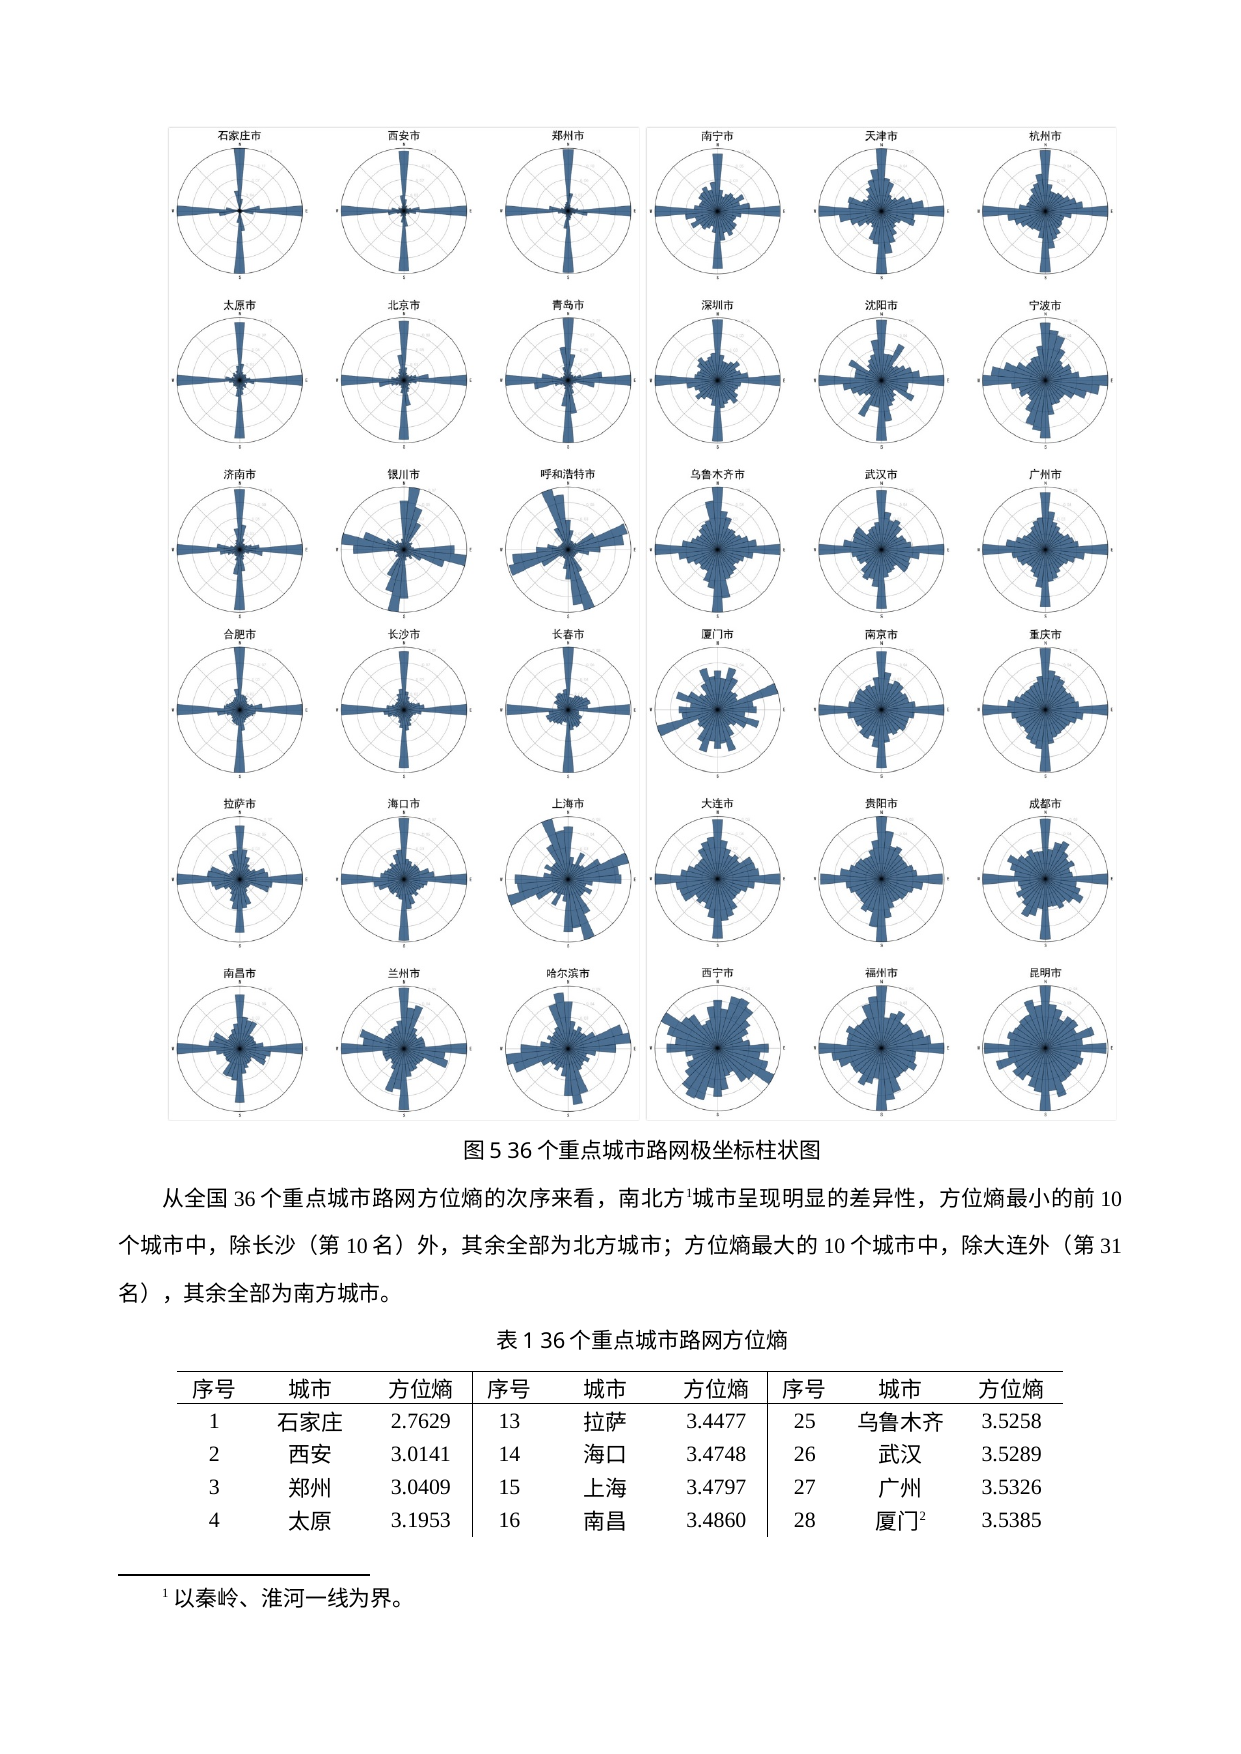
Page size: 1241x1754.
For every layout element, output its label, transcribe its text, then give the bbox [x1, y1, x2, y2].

picture [167, 126, 640, 1121]
text 从全国36个重点城市路网方位熵的次序来看，南北方城市呈现明显的差异性，方位熵最小的前10个城市中，除长沙（第10名）外，其余全部为北方城市；方位熵最大的10个城市中，除大连外（第31名），其余全部为南方城市。 [118, 1181, 1122, 1307]
text 表1 36个重点城市路网方位熵 [118, 1323, 1122, 1355]
table_cell 28 [768, 1503, 841, 1537]
table_cell 郑州 [251, 1470, 369, 1503]
table_header 城市 [546, 1372, 664, 1403]
table_cell 3.1953 [369, 1503, 472, 1537]
table_header 序号 [768, 1372, 841, 1403]
table_cell 3.4797 [664, 1470, 767, 1503]
table_cell 3.0409 [369, 1470, 472, 1503]
table_cell 上海 [546, 1470, 664, 1503]
table_cell 南昌 [546, 1503, 664, 1537]
table_cell 16 [473, 1503, 546, 1537]
table_cell 武汉 [841, 1437, 960, 1470]
table_cell 3.5289 [960, 1437, 1063, 1470]
table_header 序号 [177, 1372, 251, 1403]
table_header 城市 [251, 1372, 369, 1403]
table_cell 25 [768, 1404, 841, 1437]
table_header 方位熵 [960, 1372, 1063, 1403]
table_cell 西安 [251, 1437, 369, 1470]
table_cell 乌鲁木齐 [841, 1404, 960, 1437]
table_cell 太原 [251, 1503, 369, 1537]
table_cell 石家庄 [251, 1404, 369, 1437]
table_cell 厦门 [841, 1503, 960, 1537]
table_cell 3.5326 [960, 1470, 1063, 1503]
table_cell 拉萨 [546, 1404, 664, 1437]
table_header 方位熵 [664, 1372, 767, 1403]
table_cell 广州 [841, 1470, 960, 1503]
table_cell 26 [768, 1437, 841, 1470]
table_cell 3.0141 [369, 1437, 472, 1470]
table_cell 15 [473, 1470, 546, 1503]
table_cell 3.4860 [664, 1503, 767, 1537]
table_cell 3.5385 [960, 1503, 1063, 1537]
table_cell 3.4477 [664, 1404, 767, 1437]
picture [645, 126, 1117, 1121]
table_header 城市 [841, 1372, 960, 1403]
table_header 方位熵 [369, 1372, 472, 1403]
table_cell 13 [473, 1404, 546, 1437]
table_cell 海口 [546, 1437, 664, 1470]
table_cell 3.4748 [664, 1437, 767, 1470]
table_cell 1 [177, 1404, 251, 1437]
table_cell 3 [177, 1470, 251, 1503]
table_cell 3.5258 [960, 1404, 1063, 1437]
text 图5 36个重点城市路网极坐标柱状图 [118, 1133, 1122, 1165]
table_cell 2.7629 [369, 1404, 472, 1437]
table_cell 14 [473, 1437, 546, 1470]
table_header 序号 [473, 1372, 546, 1403]
table_cell 4 [177, 1503, 251, 1537]
table_cell 27 [768, 1470, 841, 1503]
table_cell 2 [177, 1437, 251, 1470]
